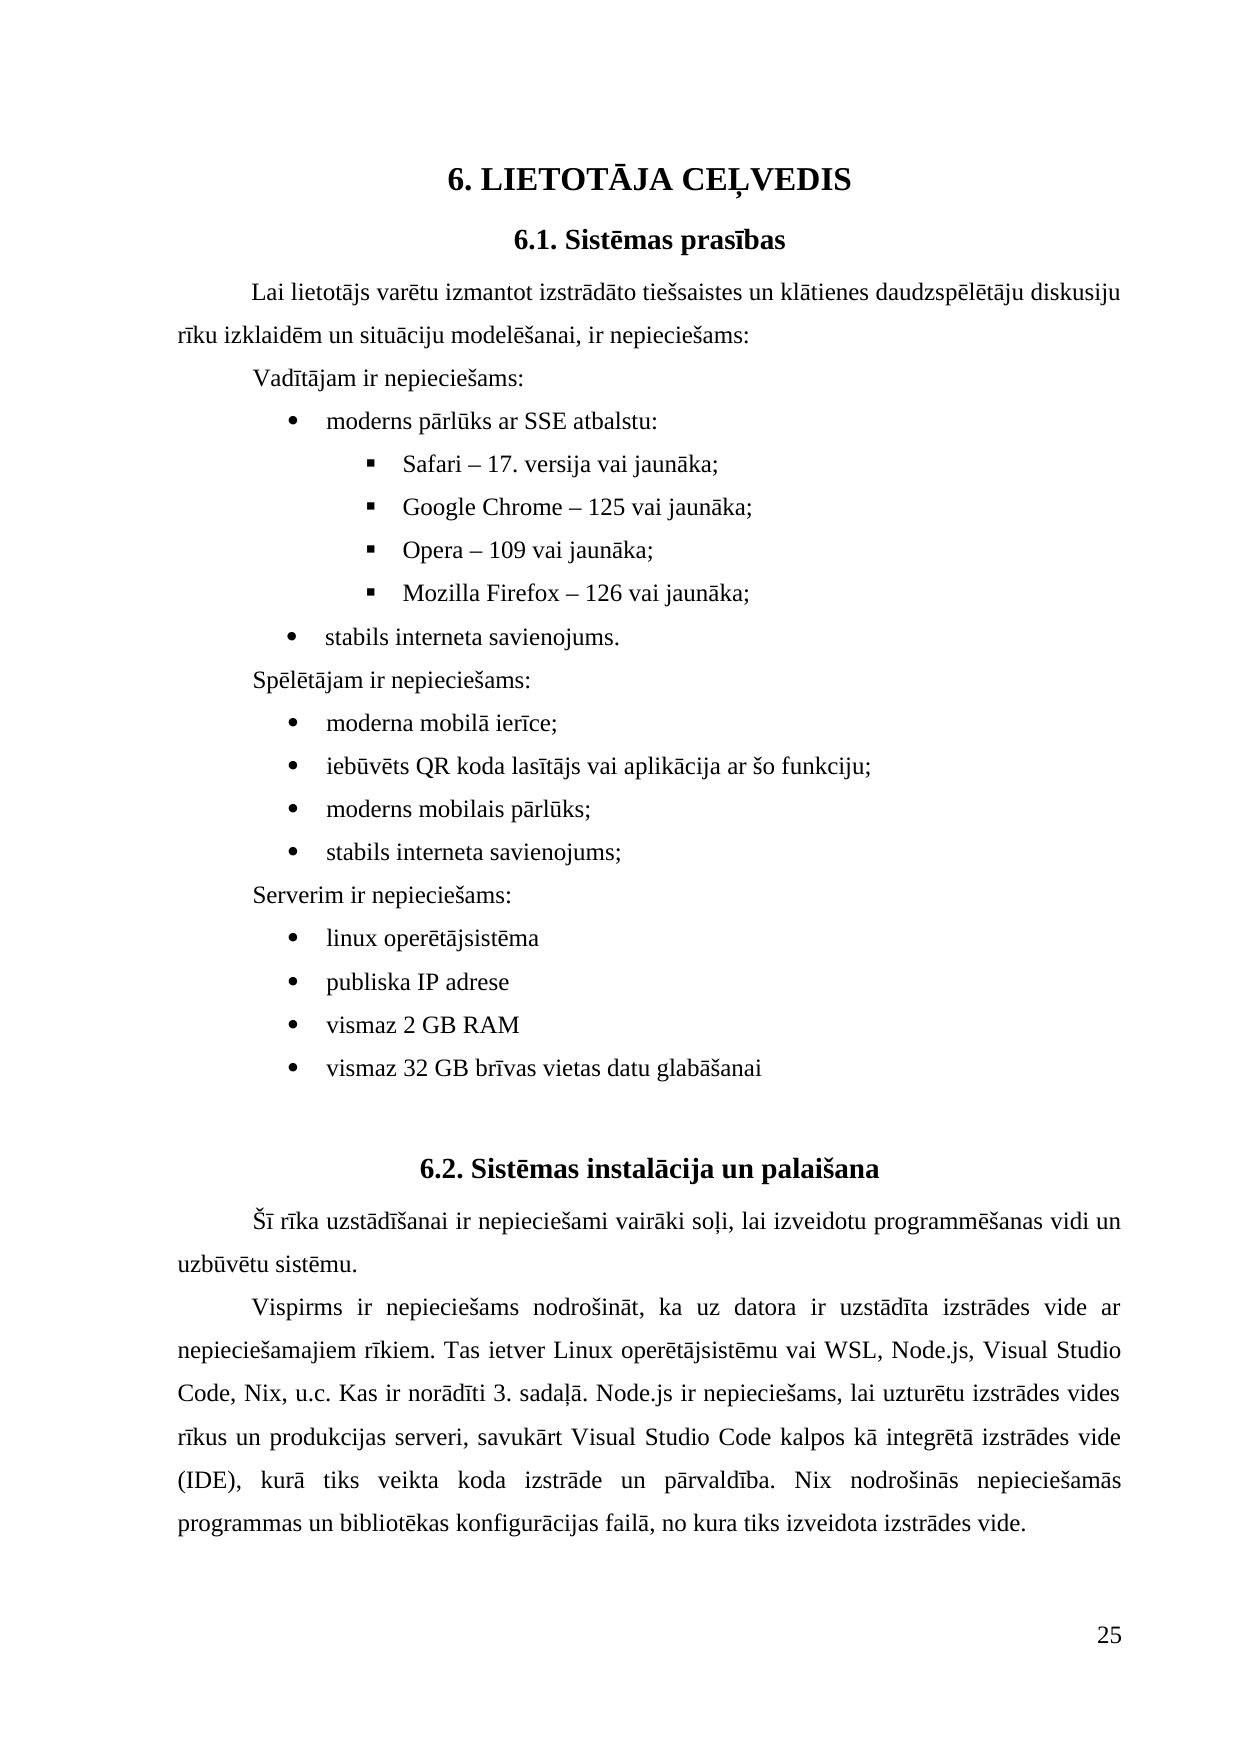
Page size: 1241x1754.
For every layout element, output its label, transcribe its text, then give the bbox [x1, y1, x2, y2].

list stabils interneta savienojums. [287, 622, 1122, 650]
list moderns pārlūks ar SSE atbalstu: [288, 406, 1122, 435]
list stabils interneta savienojums; [288, 837, 1122, 866]
list vismaz 32 GB brīvas vietas datu glabāšanai [288, 1053, 1122, 1082]
text Vispirms ir nepieciešams nodrošināt, ka uz datora ir uzstādīta izstrādes vide ar nepieciešamajiem rīkiem. Tas ietver Linux operētājsistēmu vai WSL, Node.js, Visual Studio Code, Nix, u.c. Kas ir norādīti 3. sadaļā. Node.js ir nepieciešams, lai uzturētu izstrādes vides rīkus un produkcijas serveri, savukārt Visual Studio Code kalpos kā integrētā izstrādes vide (IDE), kurā tiks veikta koda izstrāde un pārvaldība. Nix nodrošinās nepieciešamās programmas un bibliotēkas konfigurācijas failā, no kura tiks izveidota izstrādes vide. [177, 1292, 1122, 1537]
subtitle 6.1. Sistēmas prasības [177, 222, 1122, 256]
subtitle 6. LIETOTĀJA CEĻVEDIS [177, 159, 1122, 197]
text Spēlētājam ir nepieciešams: [177, 665, 1122, 693]
list linux operētājsistēma [288, 923, 1122, 952]
list publiska IP adrese [288, 967, 1122, 995]
list Safari – 17. versija vai jaunāka; [365, 449, 1122, 478]
list vismaz 2 GB RAM [288, 1010, 1122, 1038]
text Serverim ir nepieciešams: [177, 880, 1122, 909]
list Google Chrome – 125 vai jaunāka; [365, 492, 1122, 521]
subtitle 6.2. Sistēmas instalācija un palaišana [177, 1152, 1122, 1185]
list Opera – 109 vai jaunāka; [365, 535, 1122, 564]
list iebūvēts QR koda lasītājs vai aplikācija ar šo funkciju; [288, 751, 1122, 780]
list moderns mobilais pārlūks; [288, 794, 1122, 823]
list moderna mobilā ierīce; [288, 708, 1122, 737]
list Mozilla Firefox – 126 vai jaunāka; [365, 578, 1122, 607]
text Vadītājam ir nepieciešams: [177, 363, 1122, 392]
text Šī rīka uzstādīšanai ir nepieciešami vairāki soļi, lai izveidotu programmēšanas vidi un uzbūvētu sistēmu. [177, 1206, 1122, 1278]
text Lai lietotājs varētu izmantot izstrādāto tiešsaistes un klātienes daudzspēlētāju diskusiju rīku izklaidēm un situāciju modelēšanai, ir nepieciešams: [177, 277, 1122, 348]
